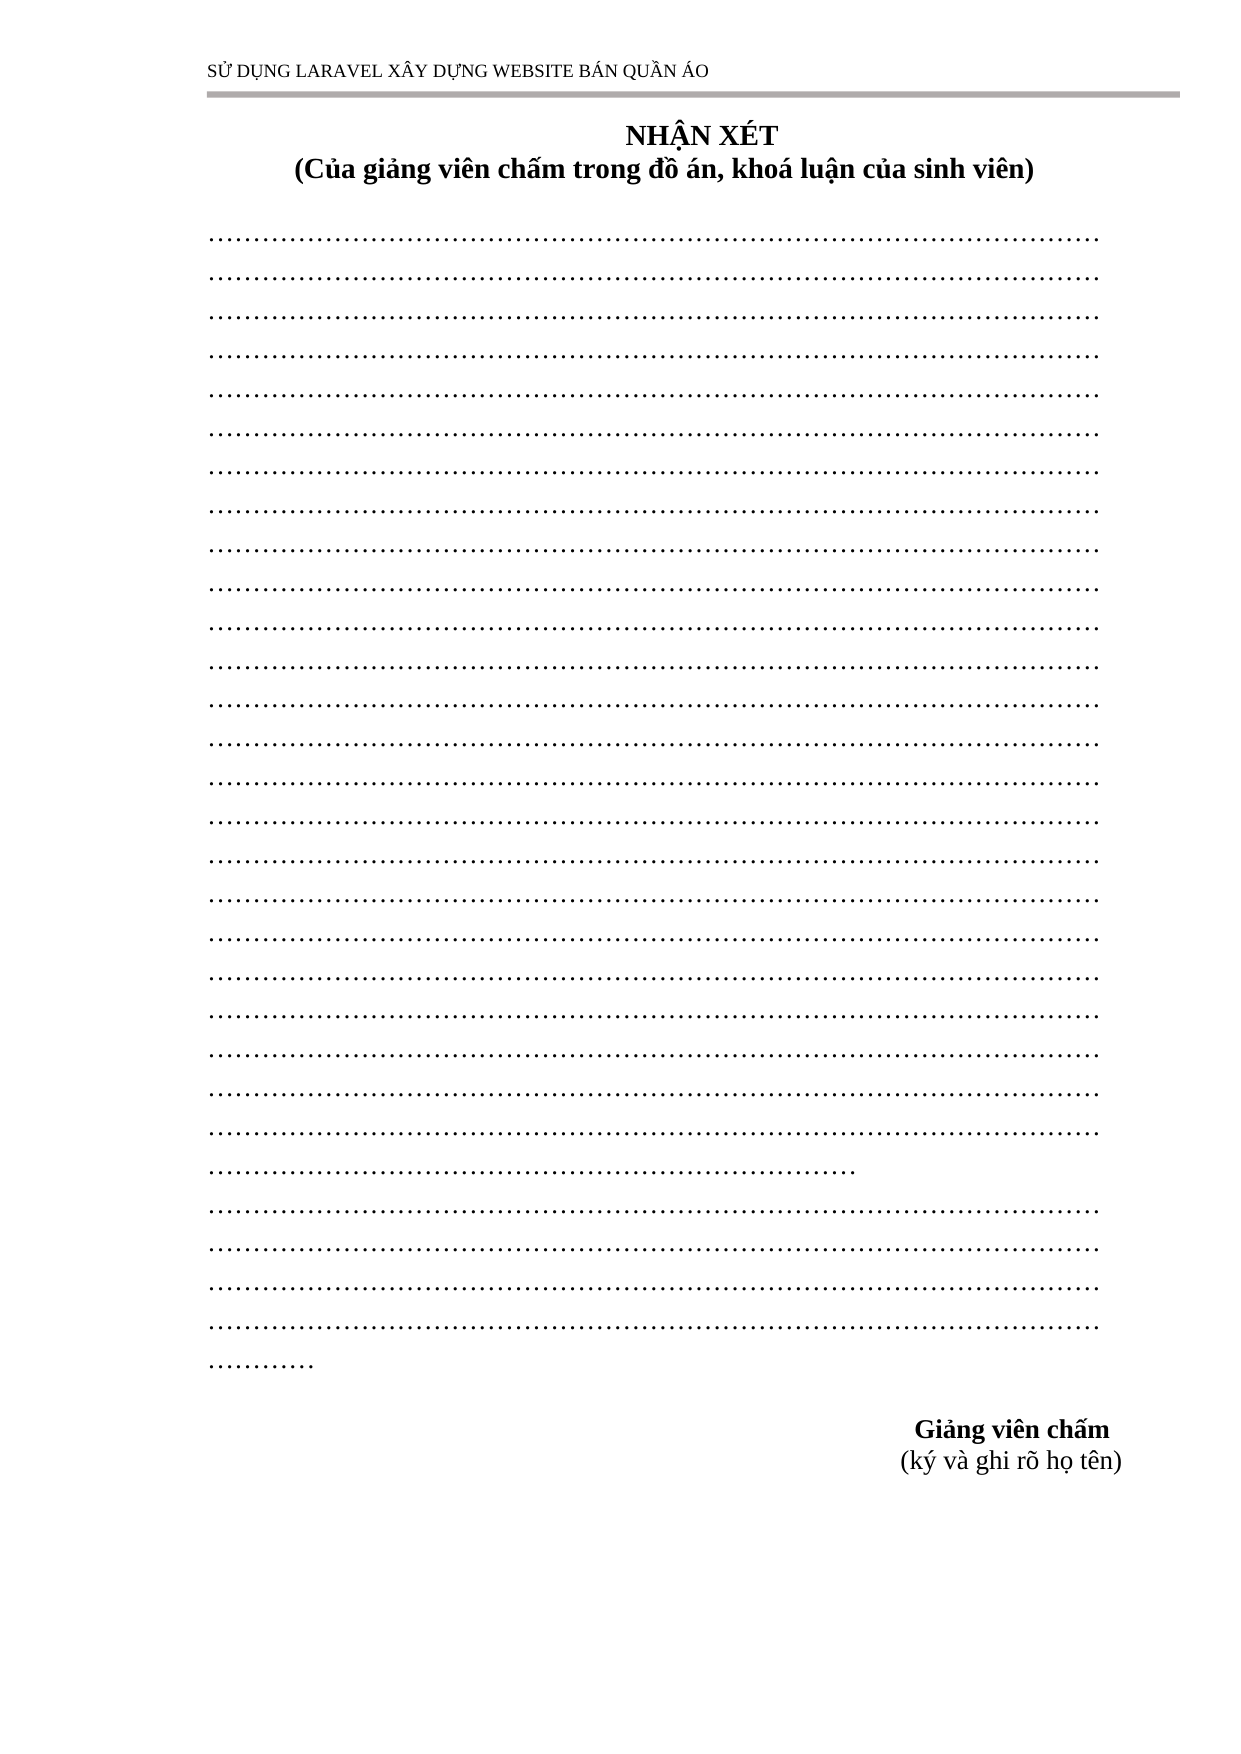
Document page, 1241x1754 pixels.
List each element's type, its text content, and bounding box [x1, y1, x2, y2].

text ………………………………………………………………………………………………………………………………………………………………………………………………………………………………………………………………………………………………………………………………………………………………………… [207, 1188, 1122, 1374]
text ……………………………………………………………………………………………………………………………………………………………………………………………………………………………………………………………………………………………………………………………………………………………………………………………………………………………………………………………………………………………………………………………………………………………………………………………………………………………………………………………………………………………………………………………………………………………………………………………………………………………………………………………………………………………………………………………………………………………………………………………………………………………………………………………………………………………………………………………………………………………………………………………………………………………………………………………………………………………………………………………………………………………………………………………………………………………………………………………………………………………………………………………………………………………………………………………………………………………………………………………………………………………………………………………………………………………………………………………………………………………………………………………………………………………………………………………………………………………………………………………………………………………………………………………………………………………………………………………………………………………………………………………………………………………………………………………… [207, 216, 1122, 1180]
text NHẬN XÉT [282, 118, 1122, 152]
text (ký và ghi rõ họ tên) [207, 1444, 1122, 1475]
text Giảng viên chấm [807, 1413, 1122, 1444]
text (Của giảng viên chấm trong đồ án, khoá luận của sinh viên) [207, 152, 1122, 185]
